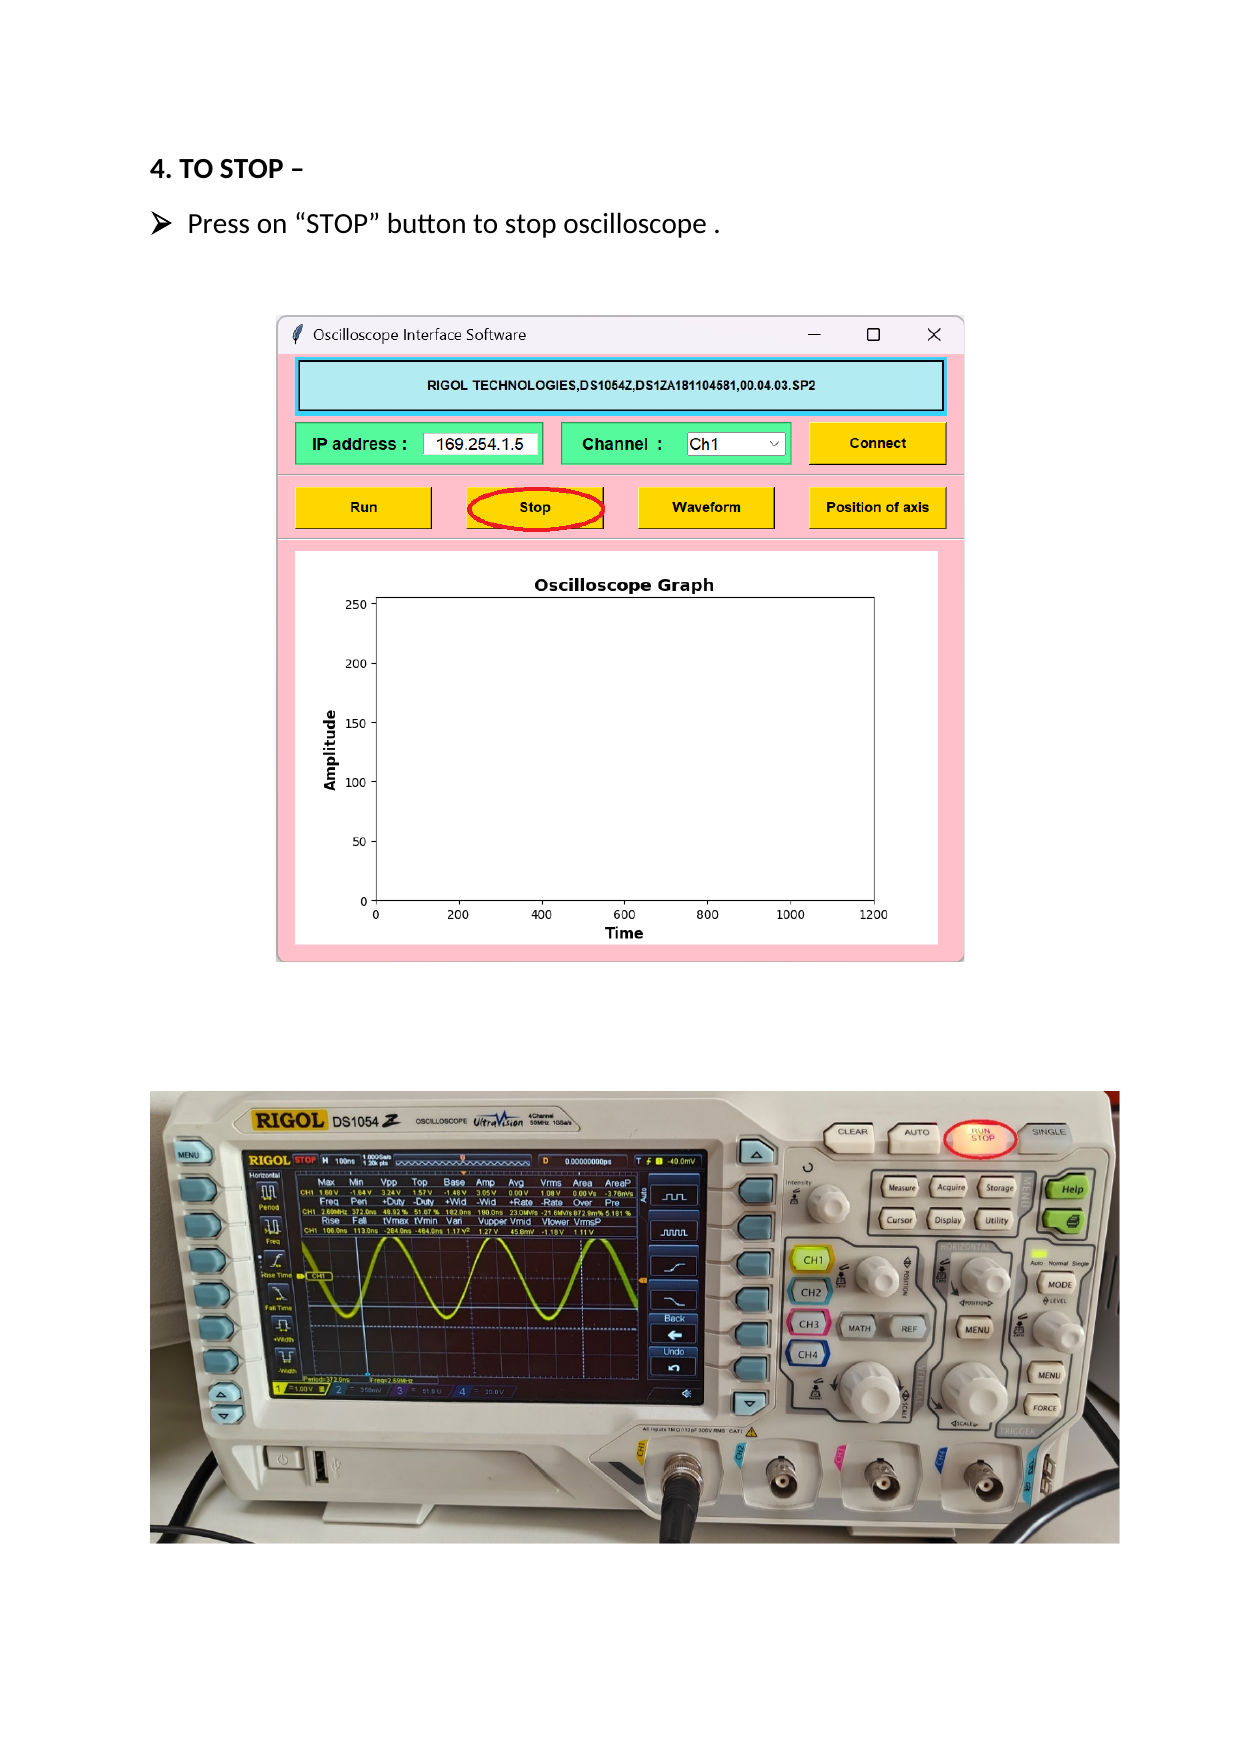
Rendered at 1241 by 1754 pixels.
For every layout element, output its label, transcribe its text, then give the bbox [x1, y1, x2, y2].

picture [275, 315, 965, 962]
picture [150, 1091, 1120, 1544]
text 4. TO STOP – [150, 150, 1090, 186]
list Press on “STOP” button to stop oscilloscope . [150, 205, 1090, 241]
